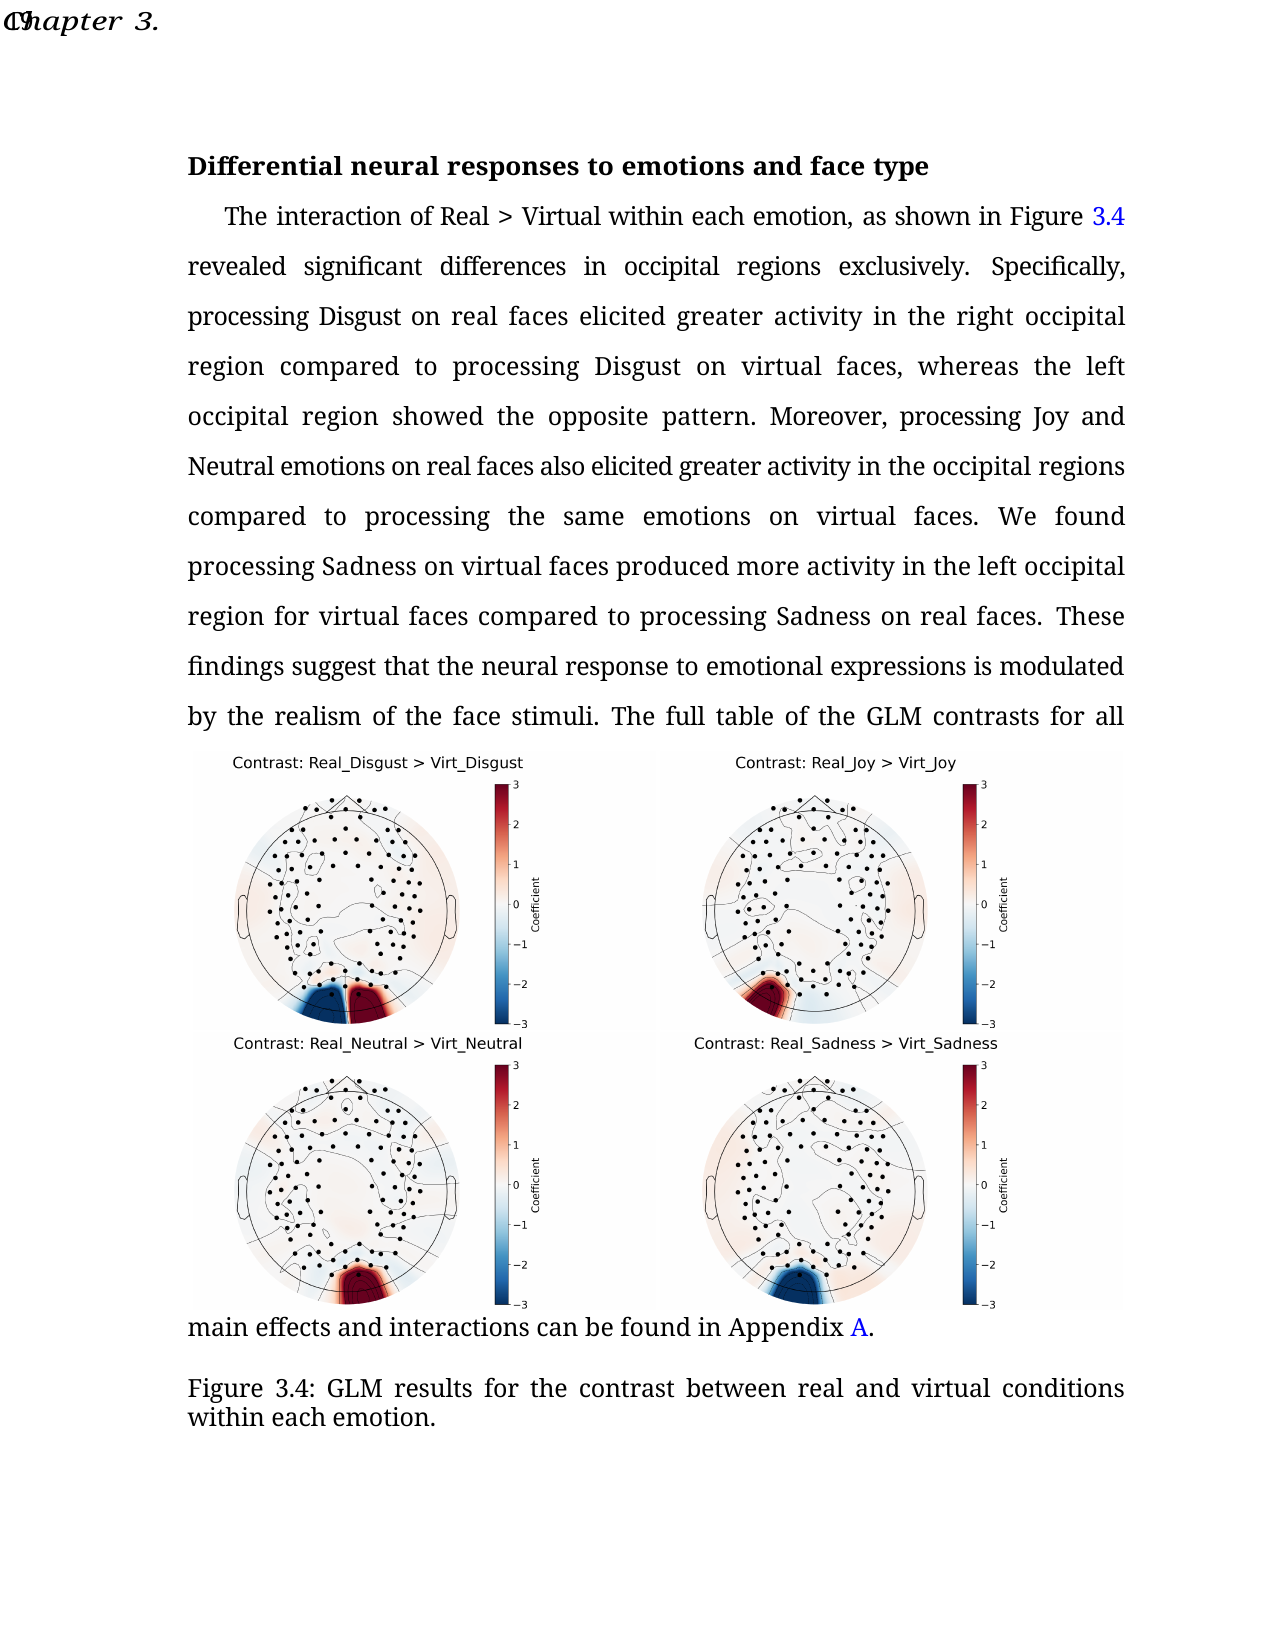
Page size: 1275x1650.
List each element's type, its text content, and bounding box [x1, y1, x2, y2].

text Figure 3.4: GLM results for the contrast between real and virtual conditions within each emotion. [187, 1374, 1126, 1433]
text The interaction of Real > Virtual within each emotion, as shown in Figure 3.4 revealed significant differences in occipital regions exclusively. Specifically, processing Disgust on real faces elicited greater activity in the right occipital region compared to processing Disgust on virtual faces, whereas the left occipital region showed the opposite pattern. Moreover, processing Joy and Neutral emotions on real faces also elicited greater activity in the occipital regions compared to processing the same emotions on virtual faces. We found processing Sadness on virtual faces produced more activity in the left occipital region for virtual faces compared to processing Sadness on real faces. These findings suggest that the neural response to emotional expressions is modulated by the realism of the face stimuli. The full table of the GLM contrasts for all main effects and interactions can be found in Appendix A. [187, 198, 1126, 1344]
subtitle Differential neural responses to emotions and face type [187, 148, 1204, 182]
